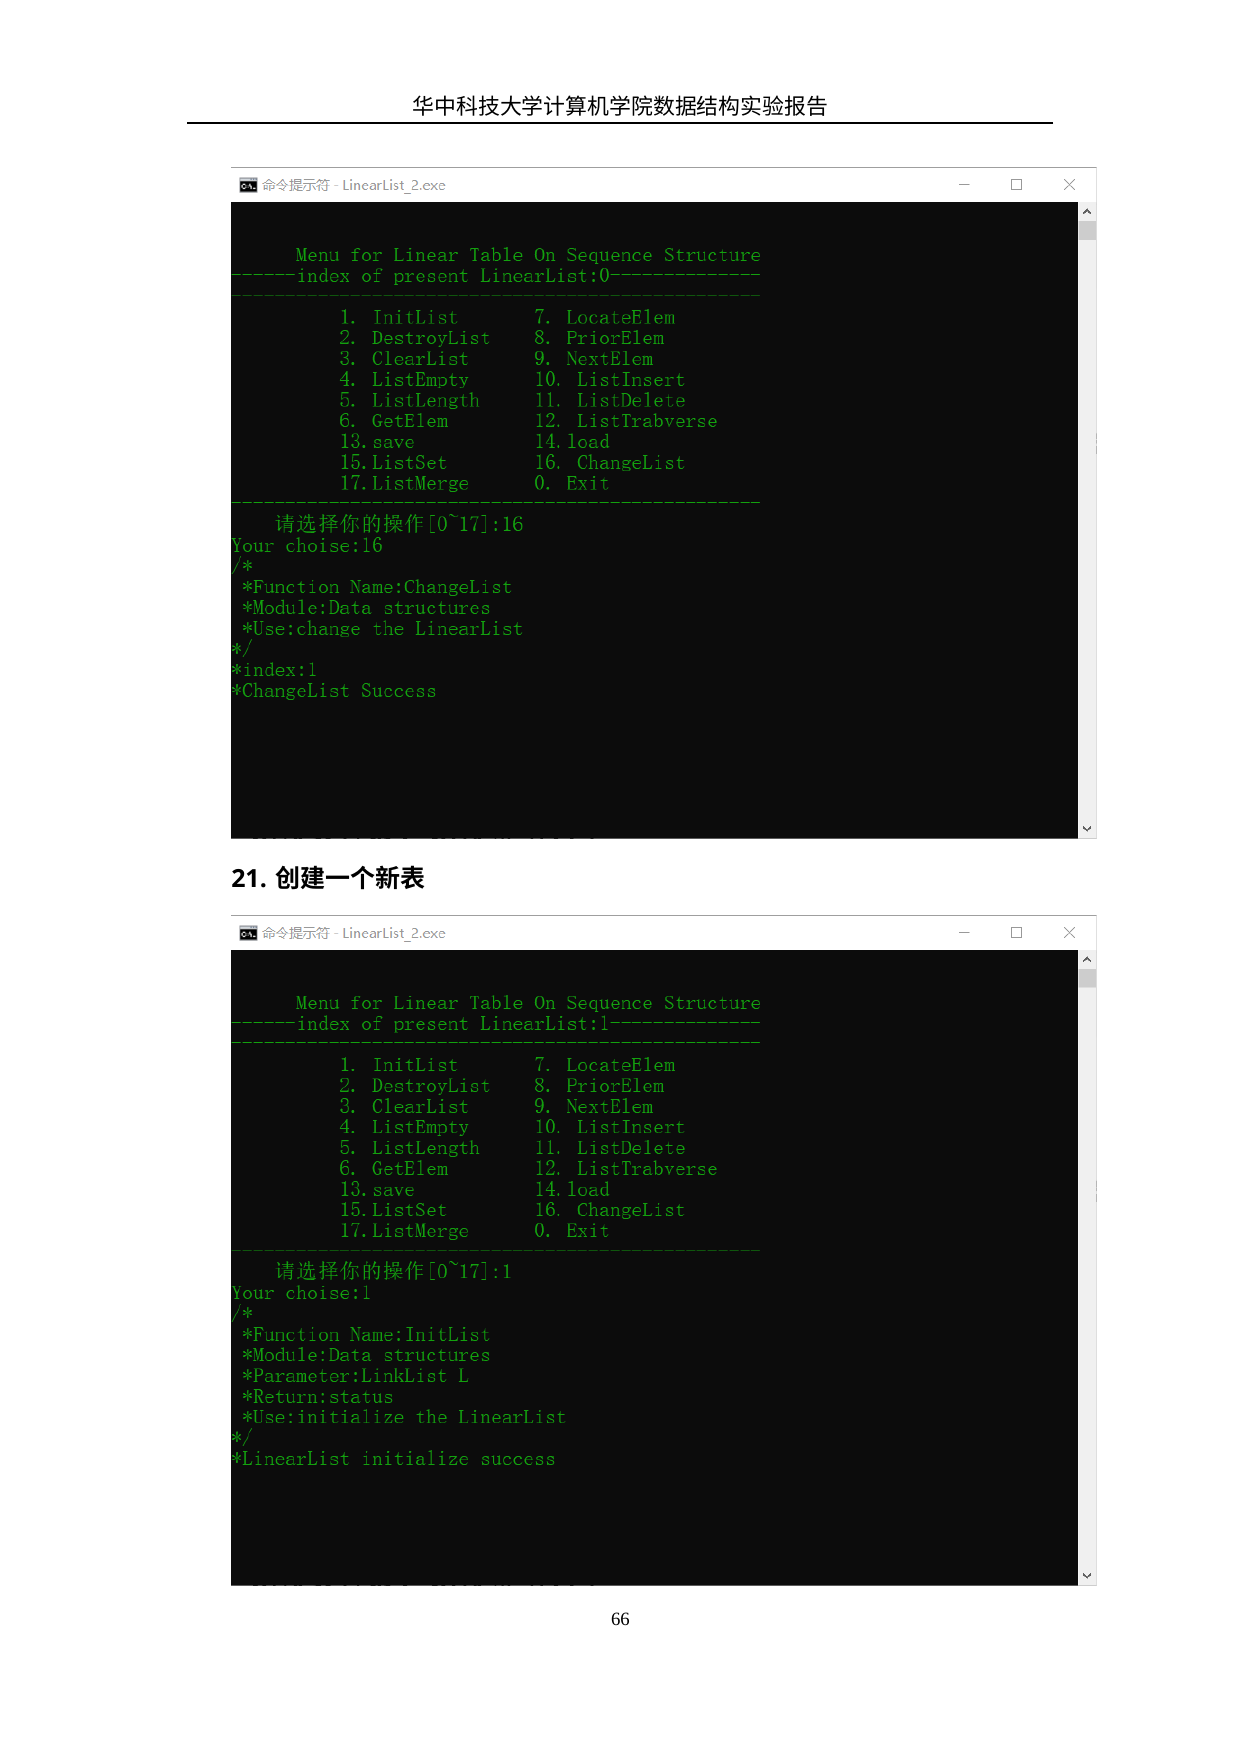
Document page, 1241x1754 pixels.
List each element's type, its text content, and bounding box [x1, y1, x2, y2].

list 创建一个新表 [187, 844, 1053, 909]
picture [231, 915, 1097, 1586]
picture [231, 167, 1097, 839]
